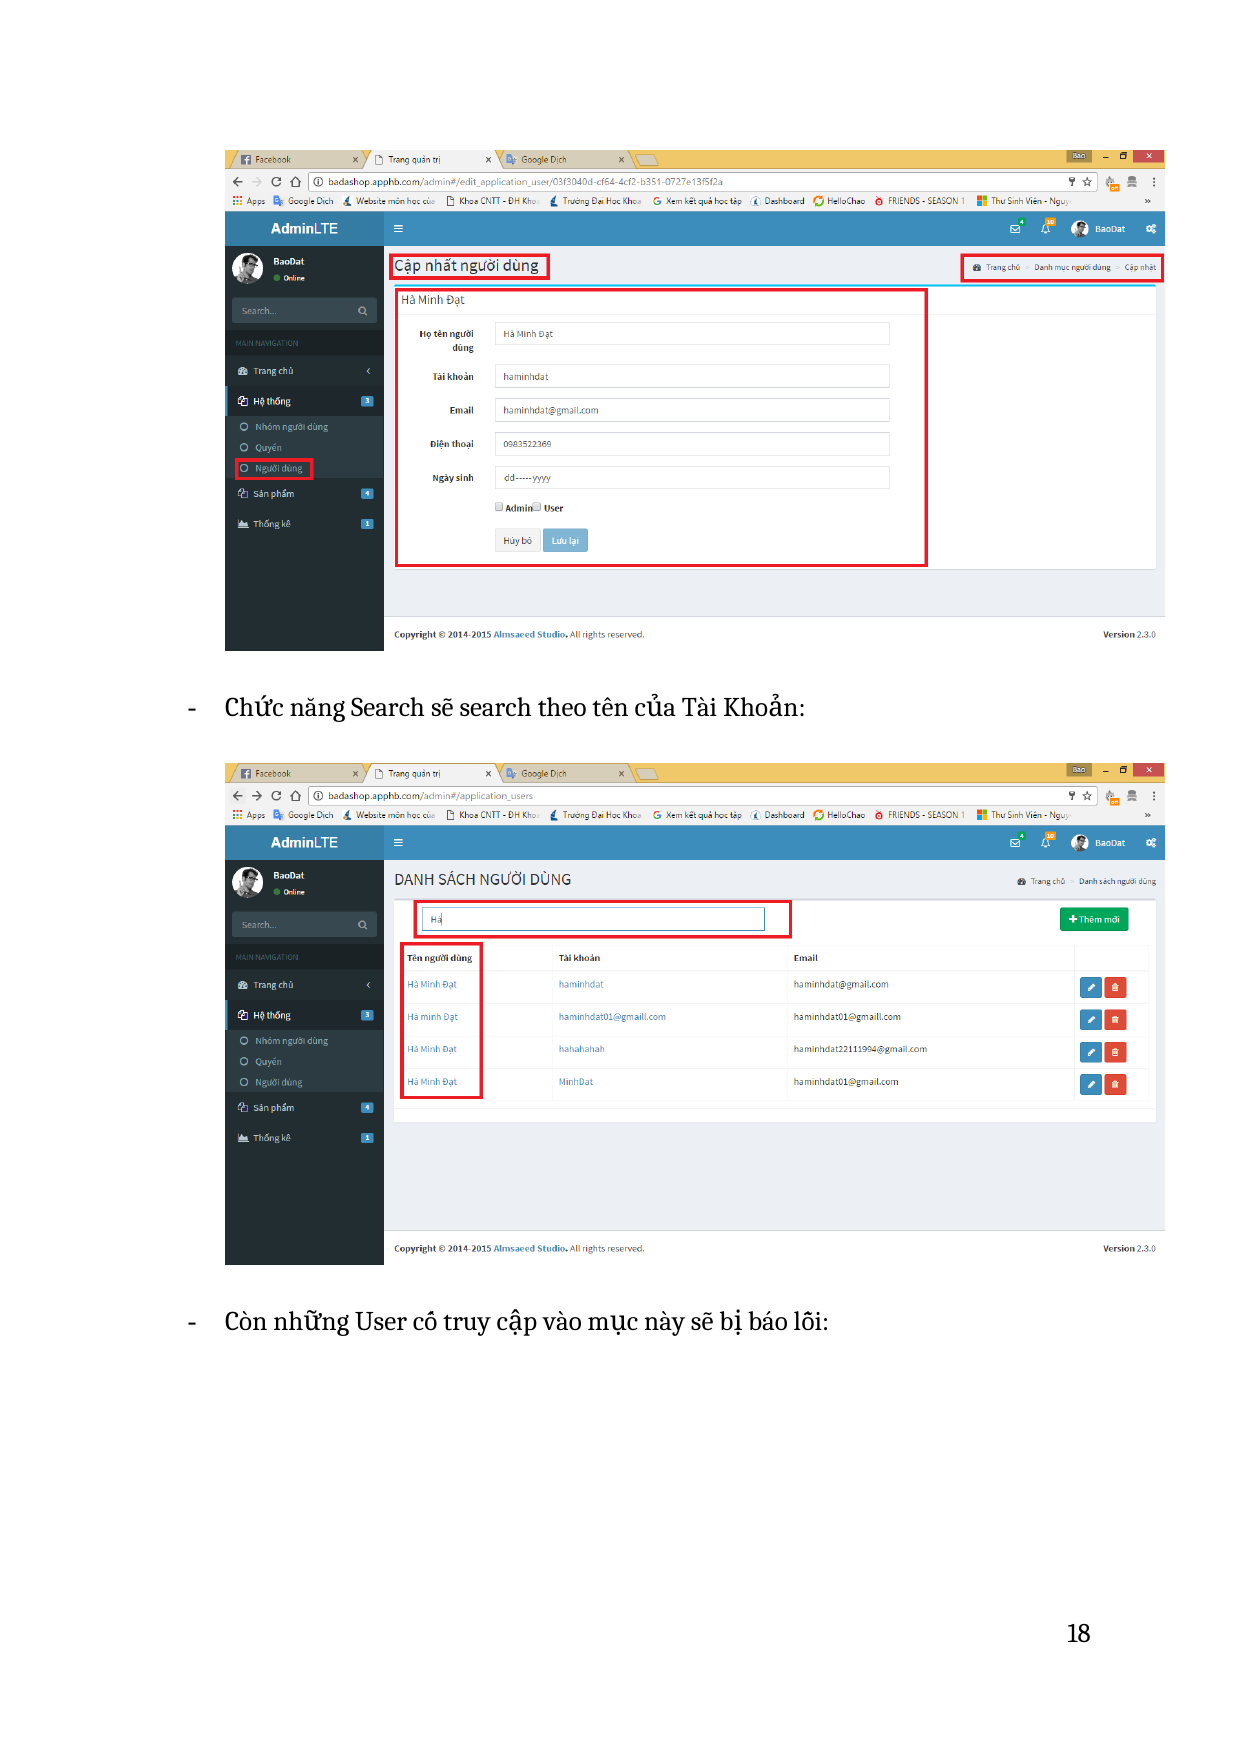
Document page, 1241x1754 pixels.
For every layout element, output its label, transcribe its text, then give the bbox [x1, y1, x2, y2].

picture [225, 763, 1166, 1265]
list Chức năng Search sẽ search theo tên của Tài Khoản: [187, 691, 1090, 723]
list Còn những User cố truy cập vào mục này sẽ bị báo lỗi: [187, 1305, 1090, 1337]
picture [225, 150, 1166, 651]
